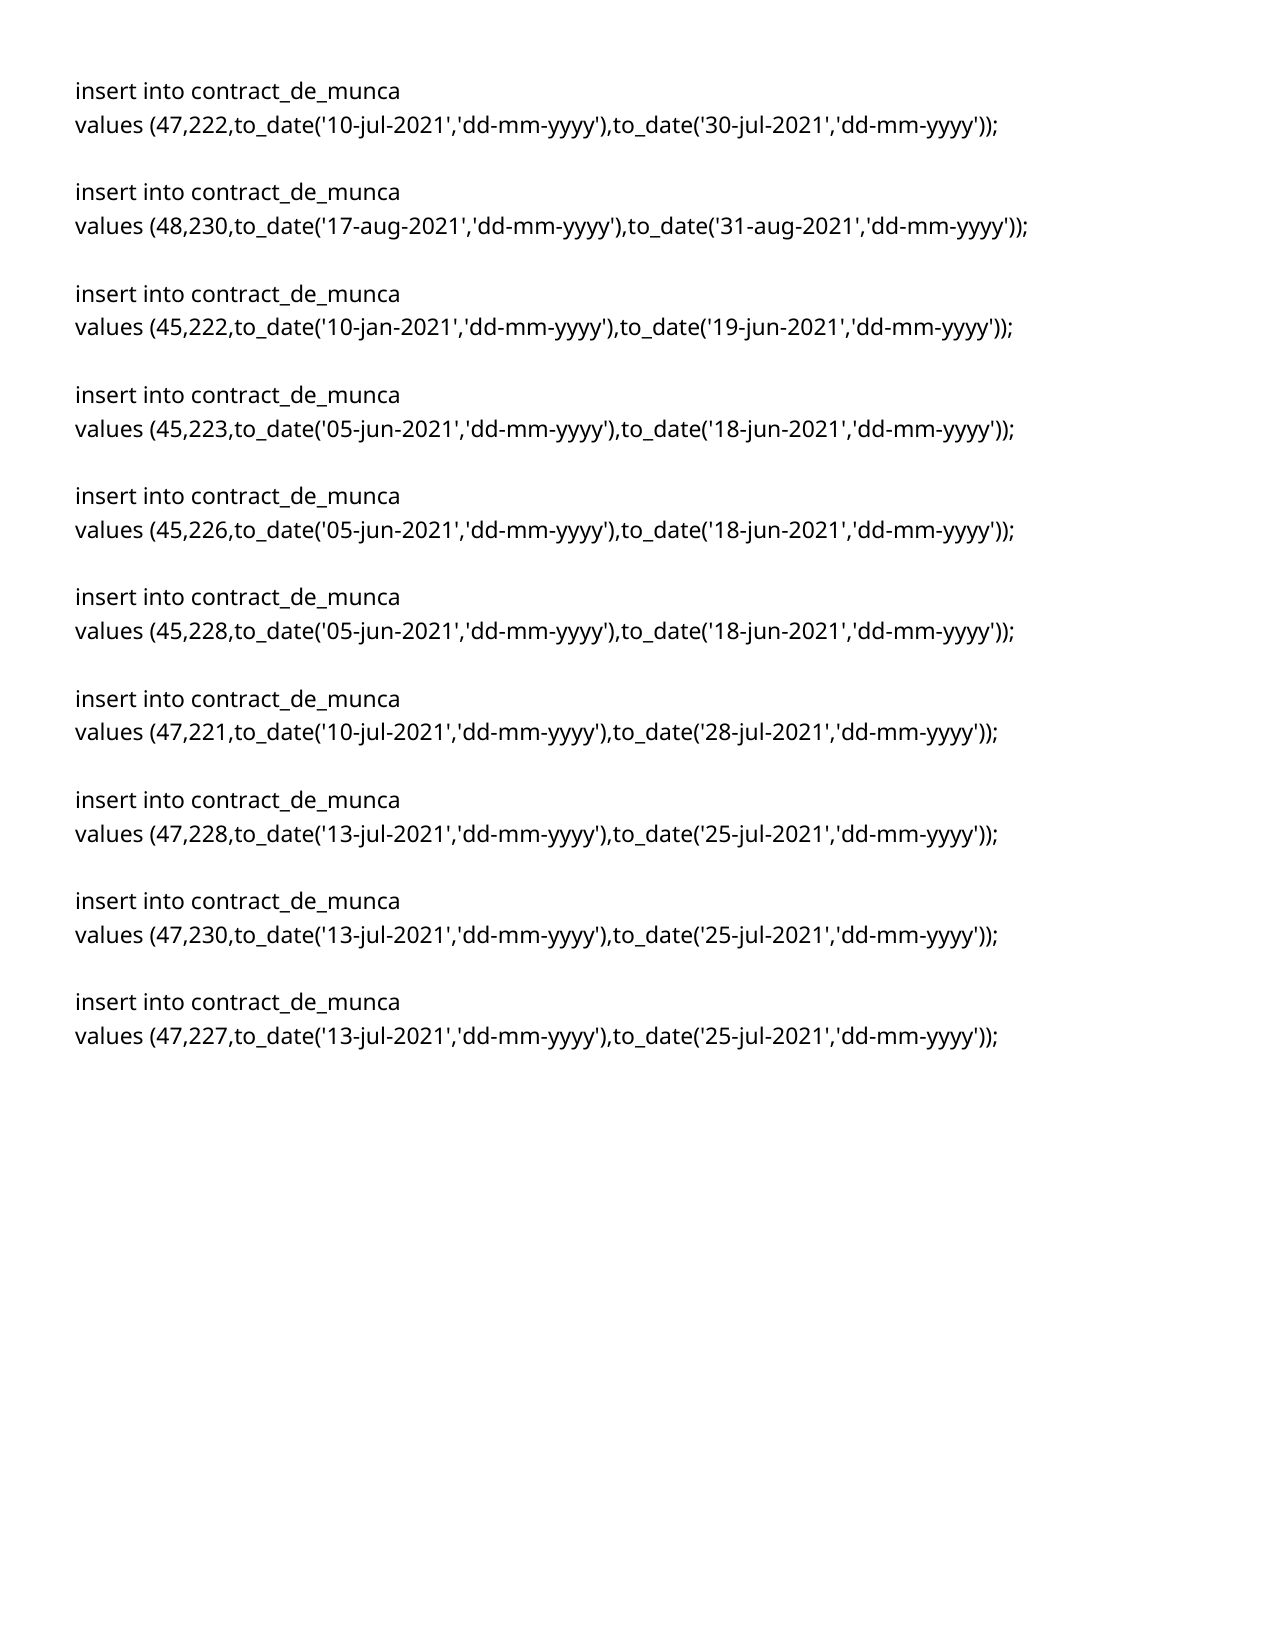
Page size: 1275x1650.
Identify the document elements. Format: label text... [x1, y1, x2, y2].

text values (45,222,to_date('10-jan-2021','dd-mm-yyyy'),to_date('19-jun-2021','dd-mm-yyyy')); [75, 311, 1200, 342]
text insert into contract_de_munca [75, 277, 1200, 309]
text values (47,222,to_date('10-jul-2021','dd-mm-yyyy'),to_date('30-jul-2021','dd-mm-yyyy')); [75, 109, 1200, 140]
text insert into contract_de_munca [75, 885, 1200, 916]
text values (45,228,to_date('05-jun-2021','dd-mm-yyyy'),to_date('18-jun-2021','dd-mm-yyyy')); [75, 615, 1200, 646]
text values (47,227,to_date('13-jul-2021','dd-mm-yyyy'),to_date('25-jul-2021','dd-mm-yyyy')); [75, 1020, 1200, 1051]
text values (47,228,to_date('13-jul-2021','dd-mm-yyyy'),to_date('25-jul-2021','dd-mm-yyyy')); [75, 817, 1200, 849]
text insert into contract_de_munca [75, 480, 1200, 511]
text values (47,221,to_date('10-jul-2021','dd-mm-yyyy'),to_date('28-jul-2021','dd-mm-yyyy')); [75, 716, 1200, 747]
text insert into contract_de_munca [75, 581, 1200, 612]
text values (45,223,to_date('05-jun-2021','dd-mm-yyyy'),to_date('18-jun-2021','dd-mm-yyyy')); [75, 412, 1200, 444]
text values (45,226,to_date('05-jun-2021','dd-mm-yyyy'),to_date('18-jun-2021','dd-mm-yyyy')); [75, 514, 1200, 545]
text values (47,230,to_date('13-jul-2021','dd-mm-yyyy'),to_date('25-jul-2021','dd-mm-yyyy')); [75, 919, 1200, 950]
text insert into contract_de_munca [75, 682, 1200, 714]
text insert into contract_de_munca [75, 75, 1200, 106]
text values (48,230,to_date('17-aug-2021','dd-mm-yyyy'),to_date('31-aug-2021','dd-mm-yyyy')); [75, 210, 1200, 241]
text insert into contract_de_munca [75, 986, 1200, 1017]
text insert into contract_de_munca [75, 176, 1200, 207]
text insert into contract_de_munca [75, 379, 1200, 410]
text insert into contract_de_munca [75, 784, 1200, 815]
